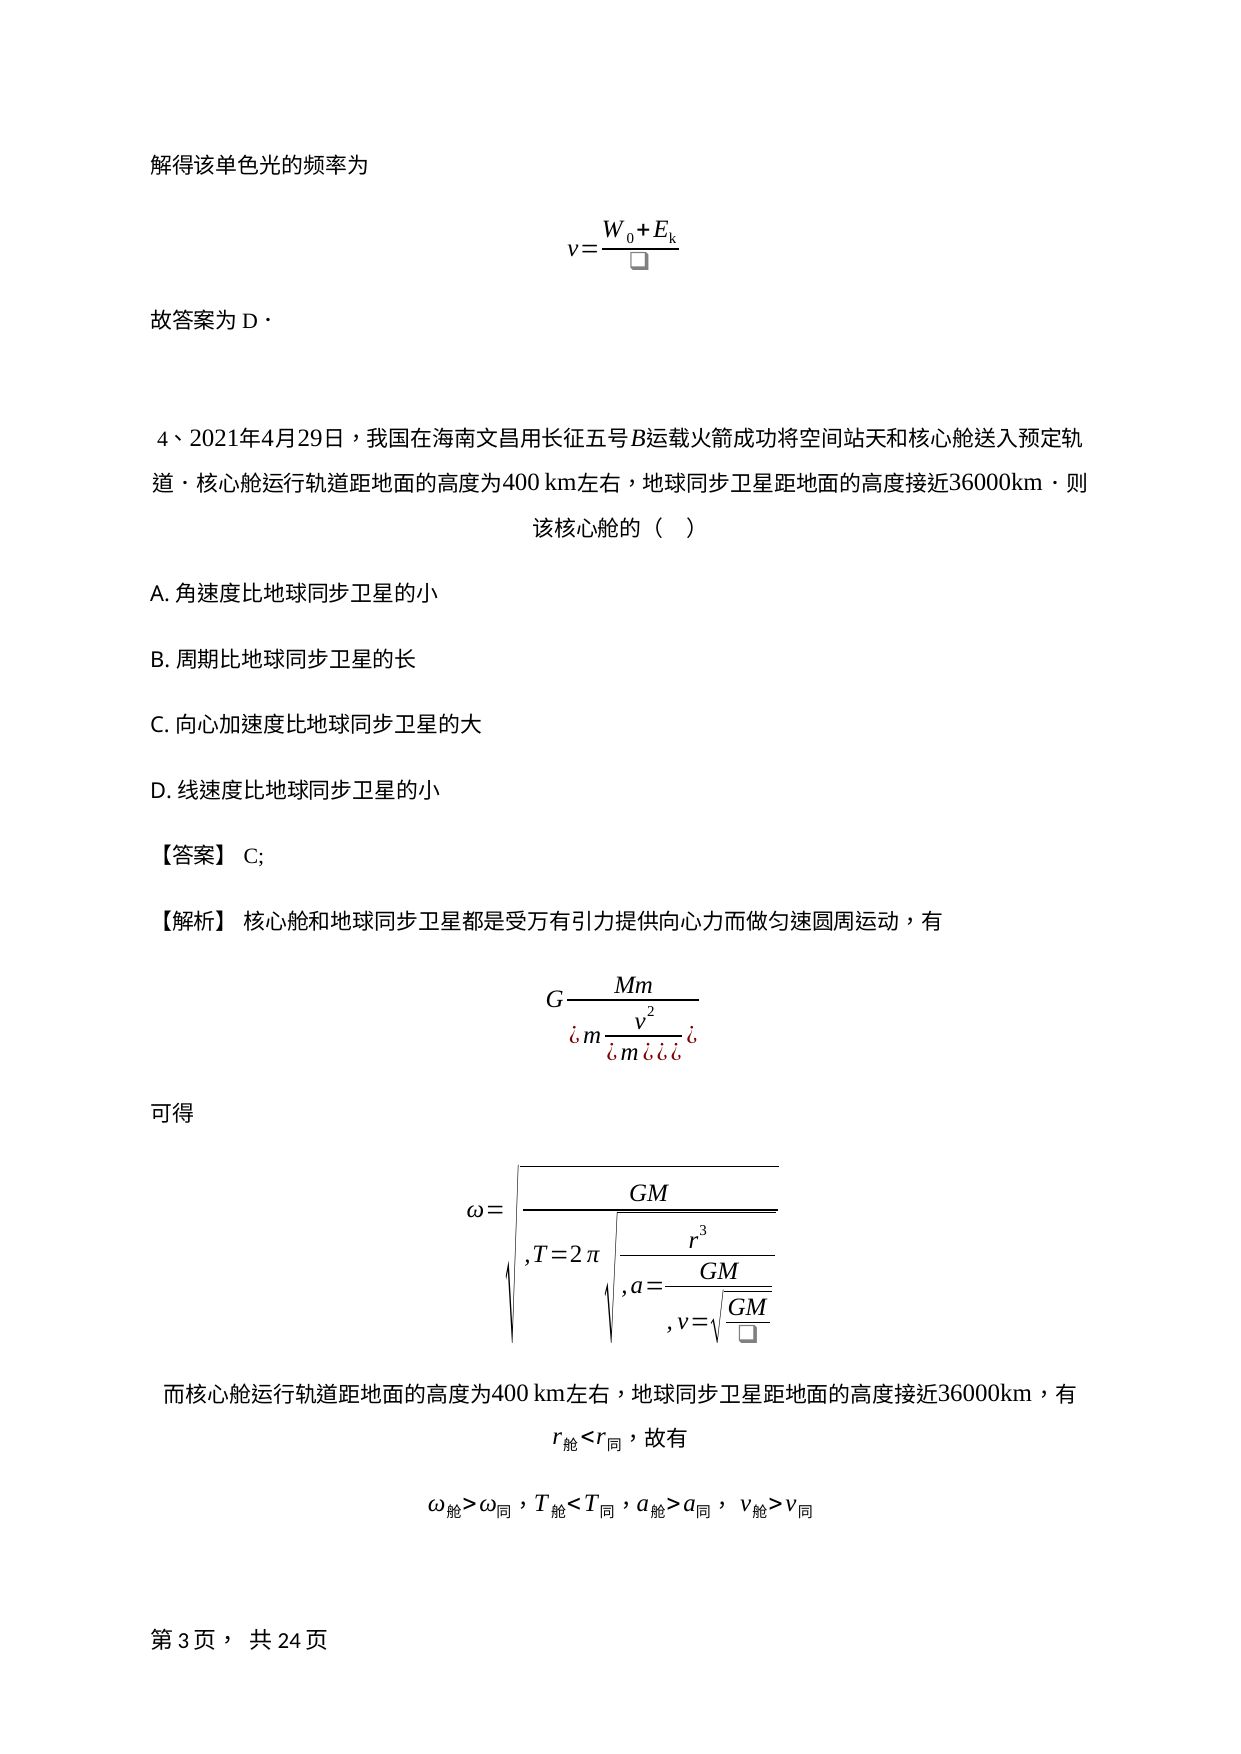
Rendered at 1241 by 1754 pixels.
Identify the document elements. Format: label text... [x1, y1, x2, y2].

text A. 角速度比地球同步卫星的小 [150, 578, 1090, 608]
text ，，， [150, 1490, 1090, 1521]
text 【解析】 核心舱和地球同步卫星都是受万有引力提供向心力而做匀速圆周运动，有 [150, 906, 1090, 936]
text 解得该单色光的频率为 [150, 150, 1090, 180]
text C. 向心加速度比地球同步卫星的大 [150, 709, 1090, 739]
text B. 周期比地球同步卫星的长 [150, 644, 1090, 673]
text 而核心舱运行轨道距地面的高度为左右，地球同步卫星距地面的高度接近，有，故有 [150, 1379, 1090, 1454]
text 【答案】 C; [150, 840, 1090, 870]
text 4、年月日，我国在海南文昌用长征五号运载火箭成功将空间站天和核心舱送入预定轨道．核心舱运行轨道距地面的高度为左右，地球同步卫星距地面的高度接近．则该核心舱的（ ） [150, 423, 1090, 542]
text 可得 [150, 1098, 1090, 1128]
text D. 线速度比地球同步卫星的小 [150, 775, 1090, 804]
text 故答案为D． [150, 305, 1090, 334]
